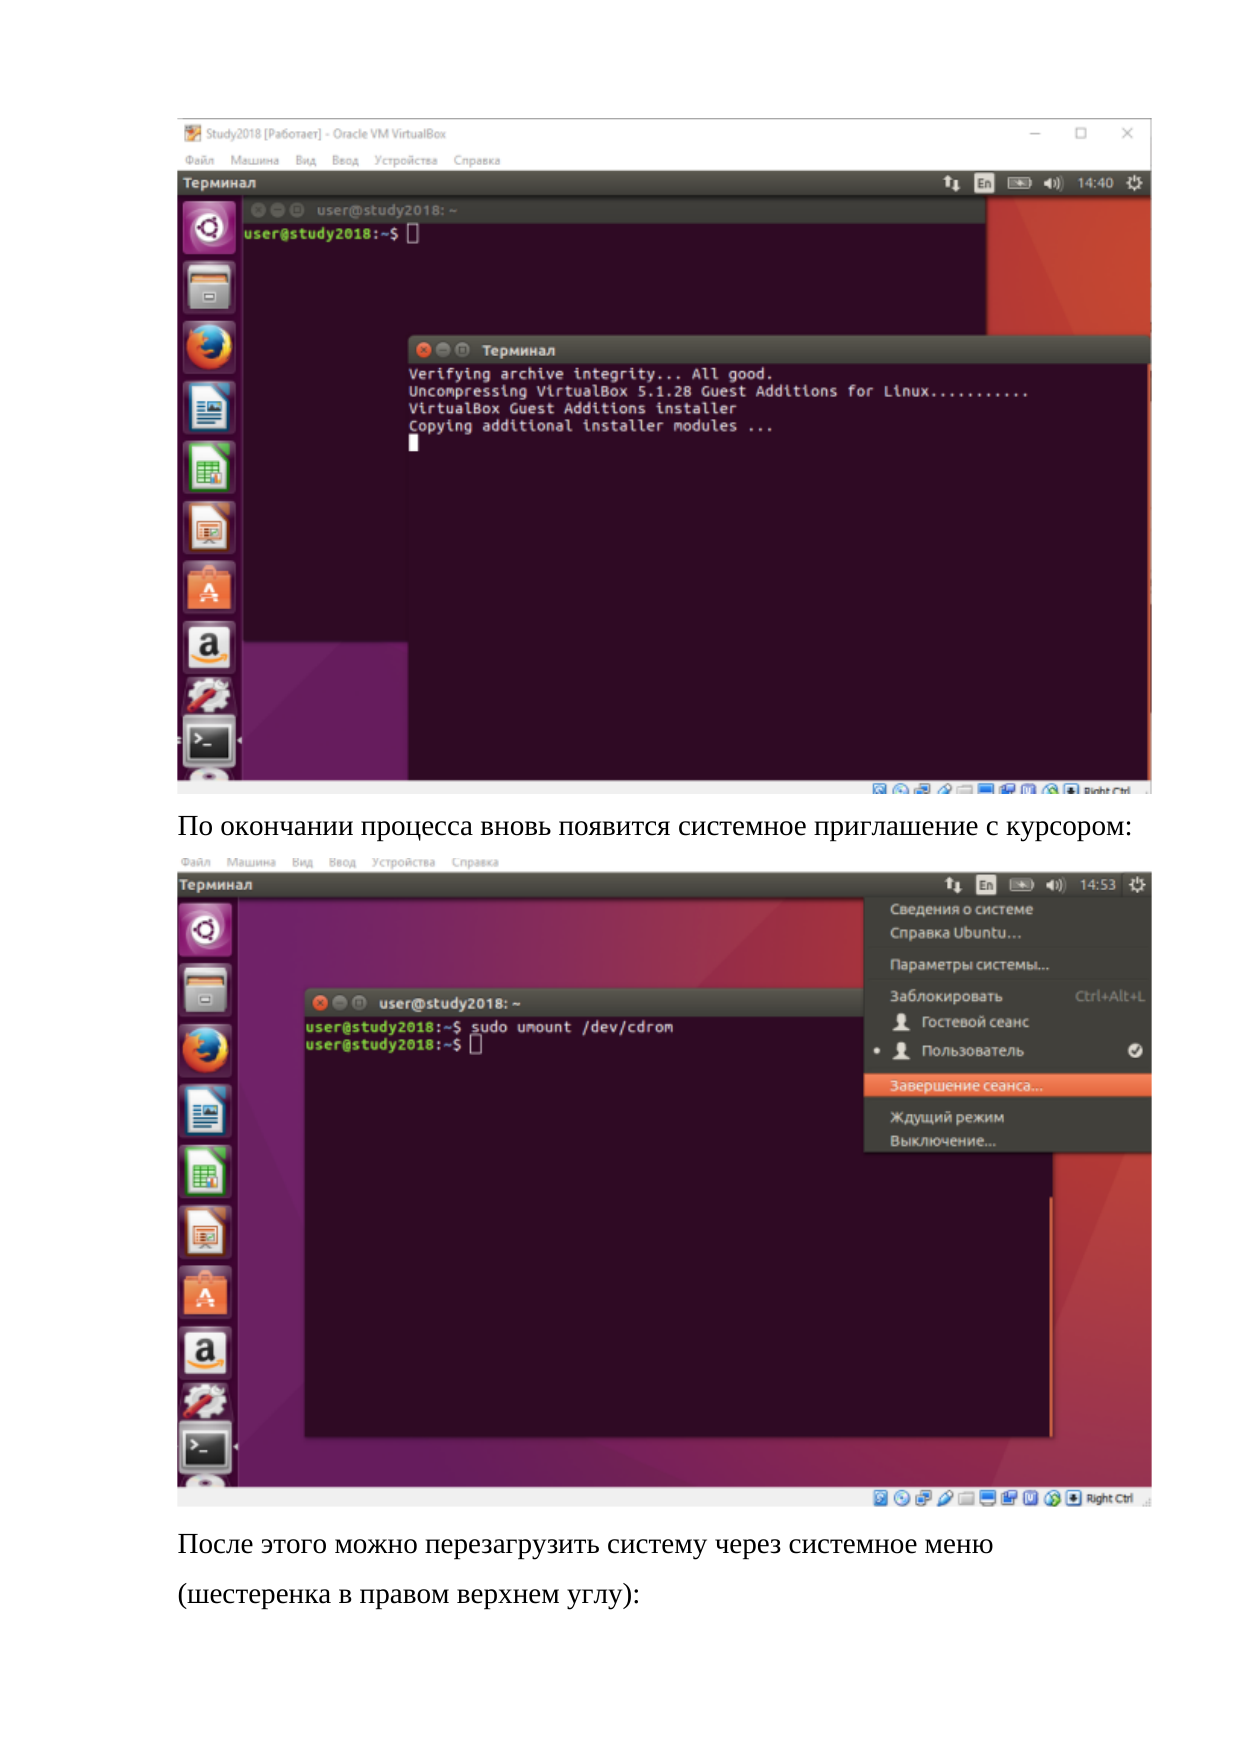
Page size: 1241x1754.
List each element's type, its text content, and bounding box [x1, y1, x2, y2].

text После этого можно перезагрузить систему через системное меню (шестеренка в правом верхнем углу): [177, 1526, 1152, 1610]
text По окончании процесса вновь появится системное приглашение с курсором: [177, 808, 1152, 841]
picture [177, 118, 1152, 794]
picture [177, 858, 1152, 1513]
